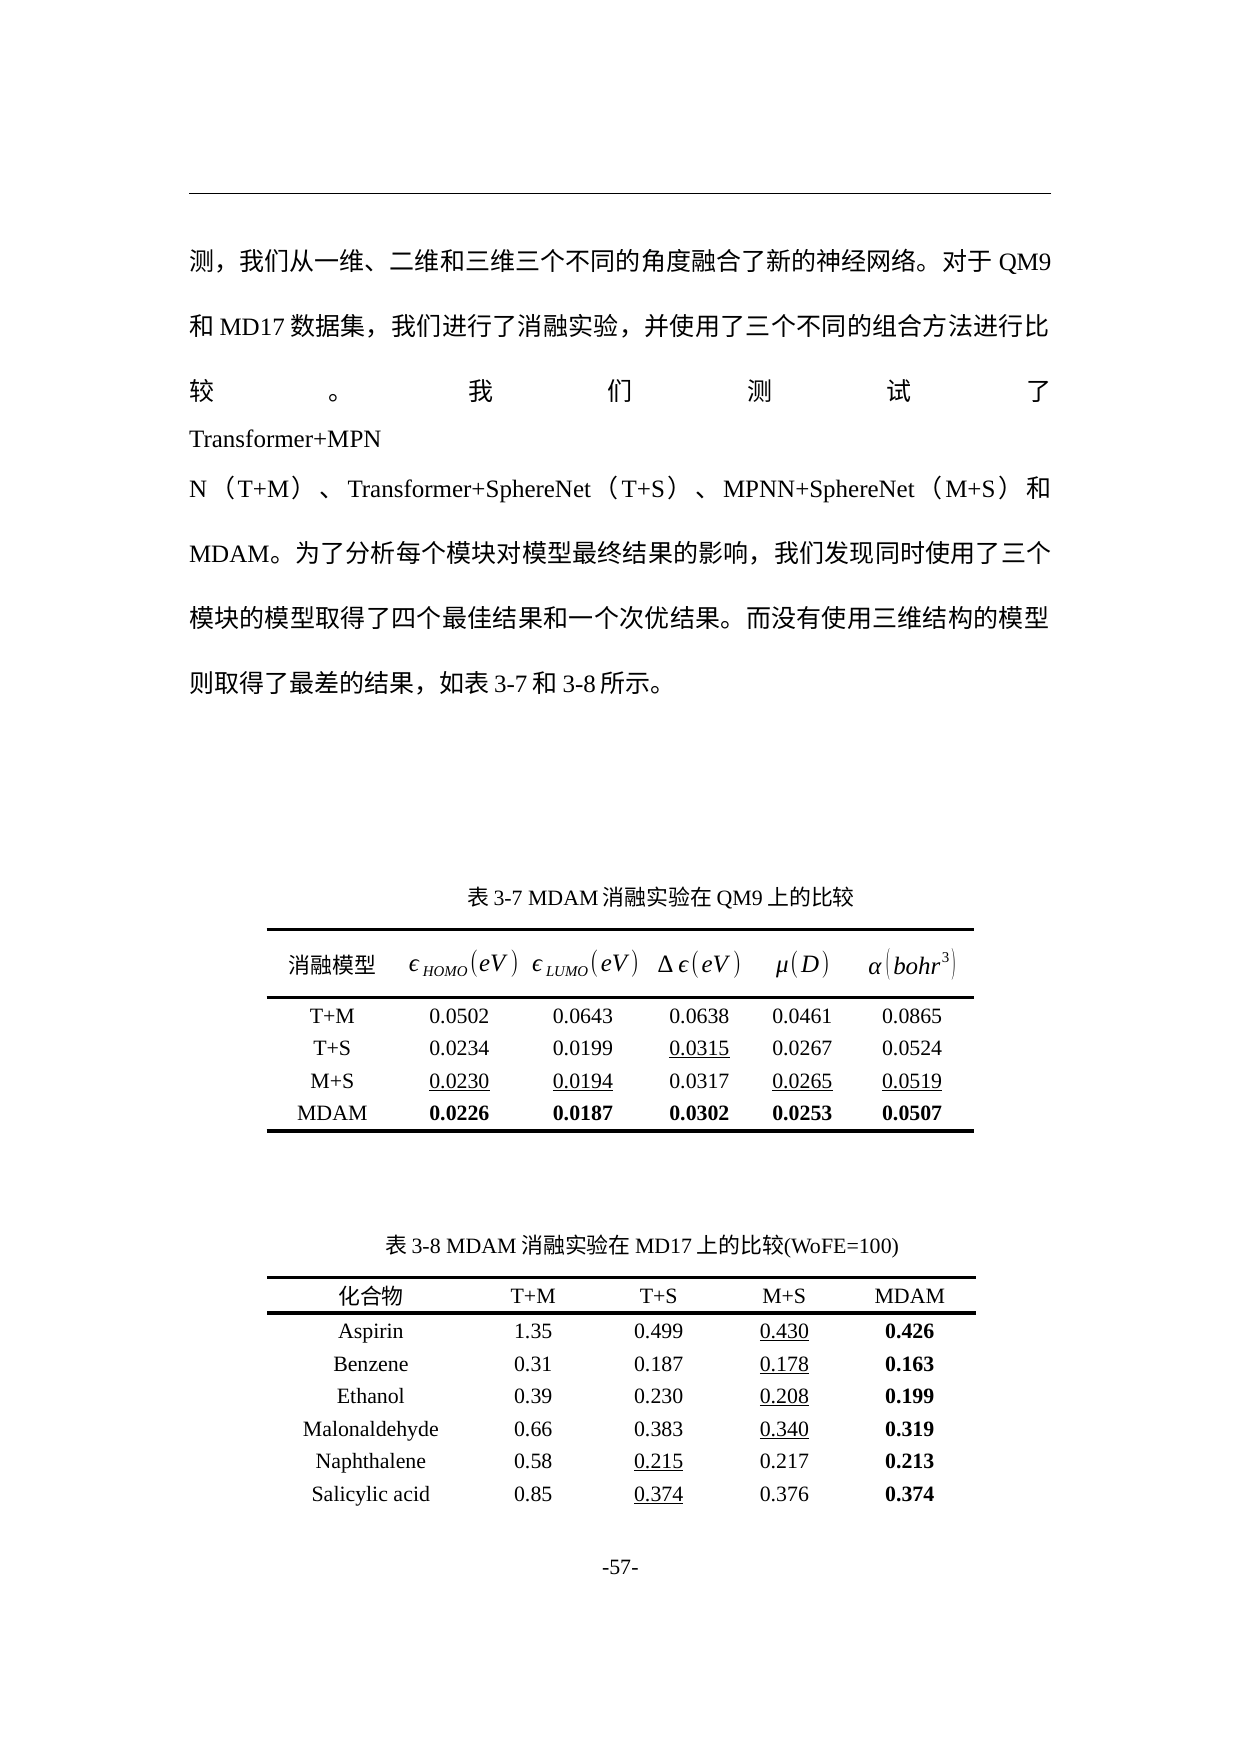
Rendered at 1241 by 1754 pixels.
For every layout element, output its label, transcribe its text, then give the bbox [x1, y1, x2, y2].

table_cell Malonaldehyde [267, 1412, 474, 1444]
table_cell 0.199 [843, 1380, 976, 1412]
text 表3-7 MDAM消融实验在QM9上的比较 [226, 880, 1051, 912]
table_cell 0.0461 0.0267 0.0265 0.0253 [754, 999, 850, 1129]
table_cell Benzene [267, 1347, 474, 1379]
table_header [521, 931, 644, 996]
table_cell Naphthalene [267, 1445, 474, 1477]
table_header [398, 931, 521, 996]
table_header M+S [725, 1279, 843, 1311]
text 表3-8 MDAM消融实验在MD17上的比较(WoFE=100) [189, 1227, 1051, 1260]
table_header [645, 931, 754, 996]
table_cell 0.217 [725, 1445, 843, 1477]
table_cell 0.319 [843, 1412, 976, 1444]
table_cell Ethanol [267, 1380, 474, 1412]
table_cell 0.39 [474, 1380, 592, 1412]
table_header [850, 931, 974, 996]
table_cell 0.0502 0.0234 0.0230 0.0226 [398, 999, 521, 1129]
table_cell 0.213 [843, 1445, 976, 1477]
table_cell 0.499 [592, 1315, 725, 1347]
table_cell 0.178 [725, 1347, 843, 1379]
table_cell 0.0865 0.0524 0.0519 0.0507 [850, 999, 974, 1129]
table_header 化合物 [267, 1279, 474, 1311]
table_header T+M [474, 1279, 592, 1311]
table_cell T+M T+S M+S MDAM [267, 999, 397, 1129]
table_cell 0.31 [474, 1347, 592, 1379]
table_cell 0.340 [725, 1412, 843, 1444]
table_cell Aspirin [267, 1315, 474, 1347]
table_cell 0.230 [592, 1380, 725, 1412]
table_cell 0.426 [843, 1315, 976, 1347]
table_cell 0.383 [592, 1412, 725, 1444]
table_cell 1.35 [474, 1315, 592, 1347]
table_cell 0.430 [725, 1315, 843, 1347]
table_cell 0.85 [474, 1477, 592, 1509]
table_header 消融模型 [267, 931, 397, 996]
table_cell 0.208 [725, 1380, 843, 1412]
table_cell Salicylic acid [267, 1477, 474, 1509]
table_cell 0.163 [843, 1347, 976, 1379]
table_cell 0.66 [474, 1412, 592, 1444]
table_cell 0.58 [474, 1445, 592, 1477]
table_cell 0.0638 0.0315 0.0317 0.0302 [645, 999, 754, 1129]
table_cell 0.0643 0.0199 0.0194 0.0187 [521, 999, 644, 1129]
table_header T+S [592, 1279, 725, 1311]
table_cell 0.374 [592, 1477, 725, 1509]
table_cell 0.374 [843, 1477, 976, 1509]
table_cell 0.215 [592, 1445, 725, 1477]
table_cell 0.376 [725, 1477, 843, 1509]
table_cell 0.187 [592, 1347, 725, 1379]
table_header [754, 931, 850, 996]
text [189, 227, 1051, 714]
table_header MDAM [843, 1279, 976, 1311]
